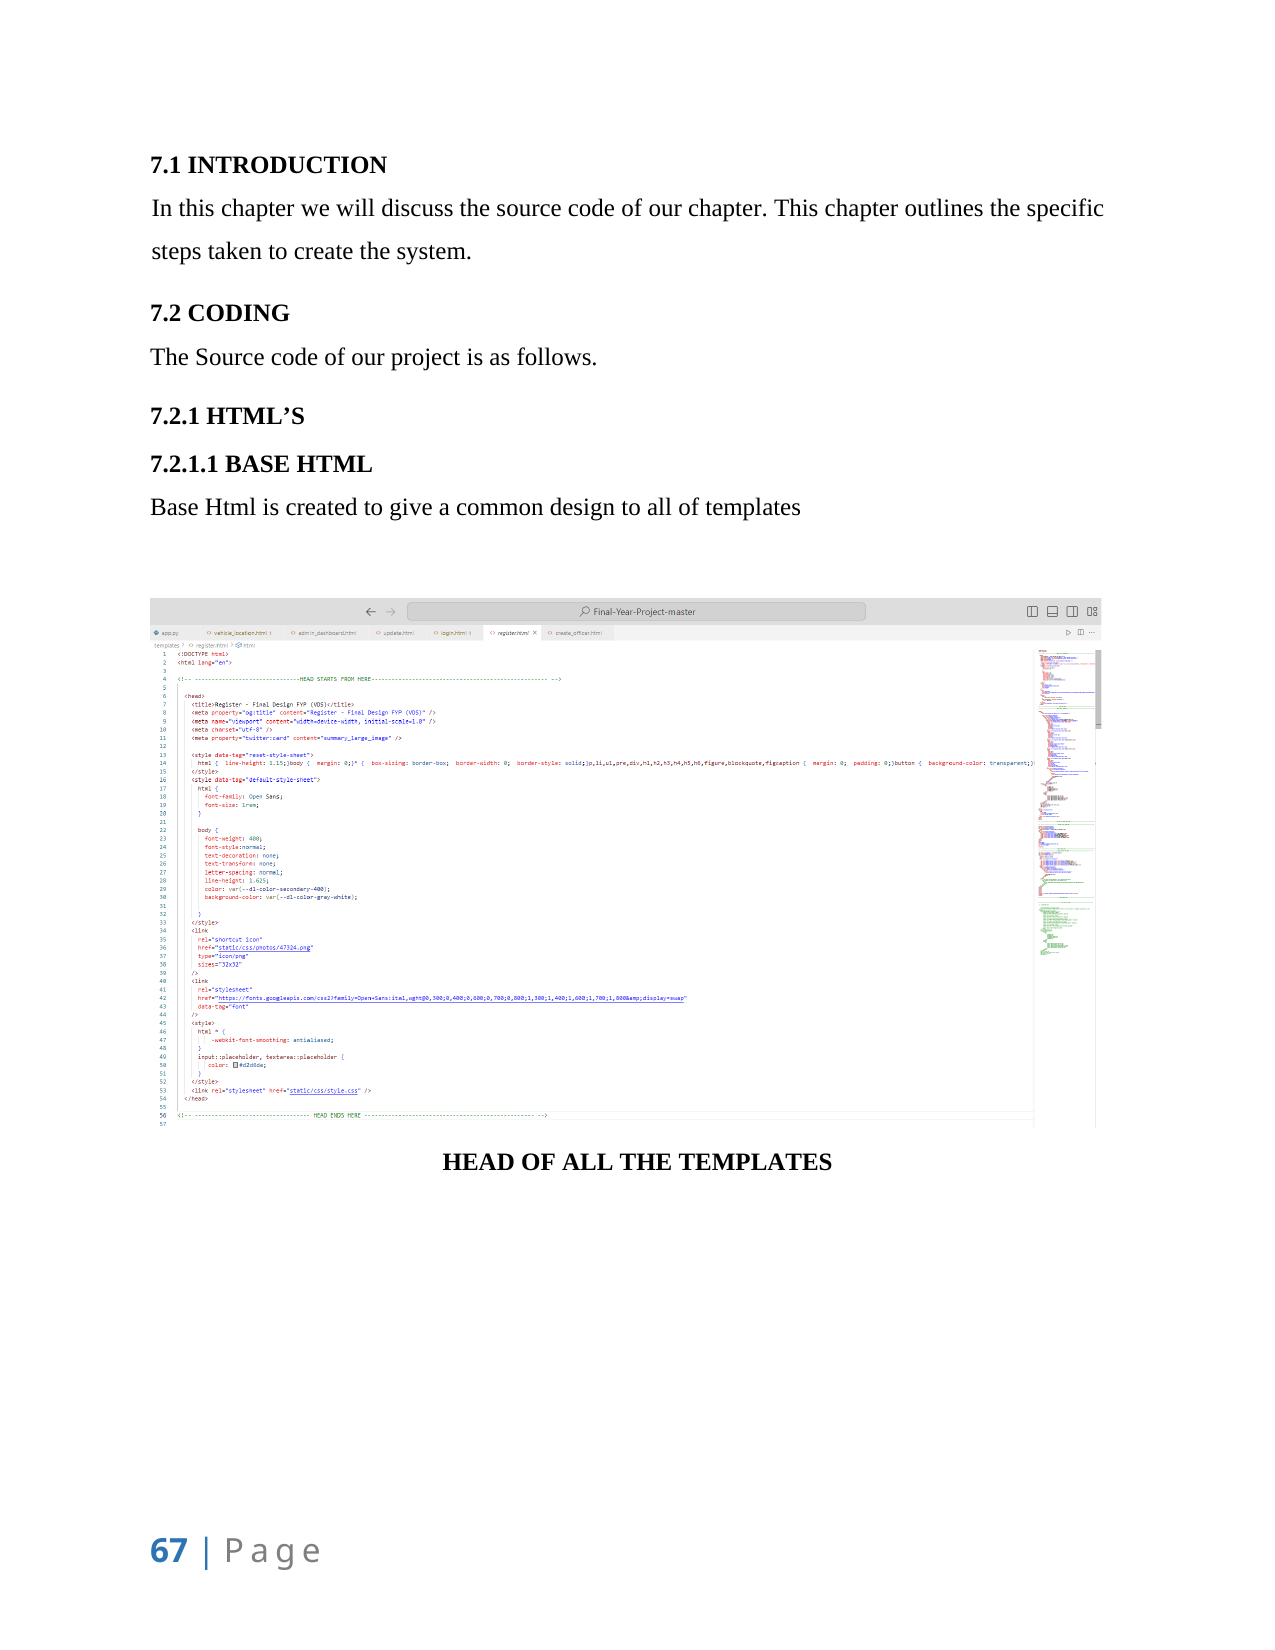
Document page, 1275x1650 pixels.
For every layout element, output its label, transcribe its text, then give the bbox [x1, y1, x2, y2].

subtitle 7.1 INTRODUCTION [150, 150, 1125, 179]
picture [150, 598, 1102, 1128]
subtitle 7.2.1.1 BASE HTML [150, 449, 1125, 477]
subtitle 7.2 CODING [150, 298, 1125, 327]
text The Source code of our project is as follows. [150, 342, 1125, 370]
text HEAD OF ALL THE TEMPLATES [150, 1147, 1125, 1175]
text Base Html is created to give a common design to all of templates [150, 492, 1125, 521]
subtitle 7.2.1 HTML’S [150, 401, 1125, 430]
text In this chapter we will discuss the source code of our chapter. This chapter outlines the specific steps taken to create the system. [151, 193, 1125, 265]
